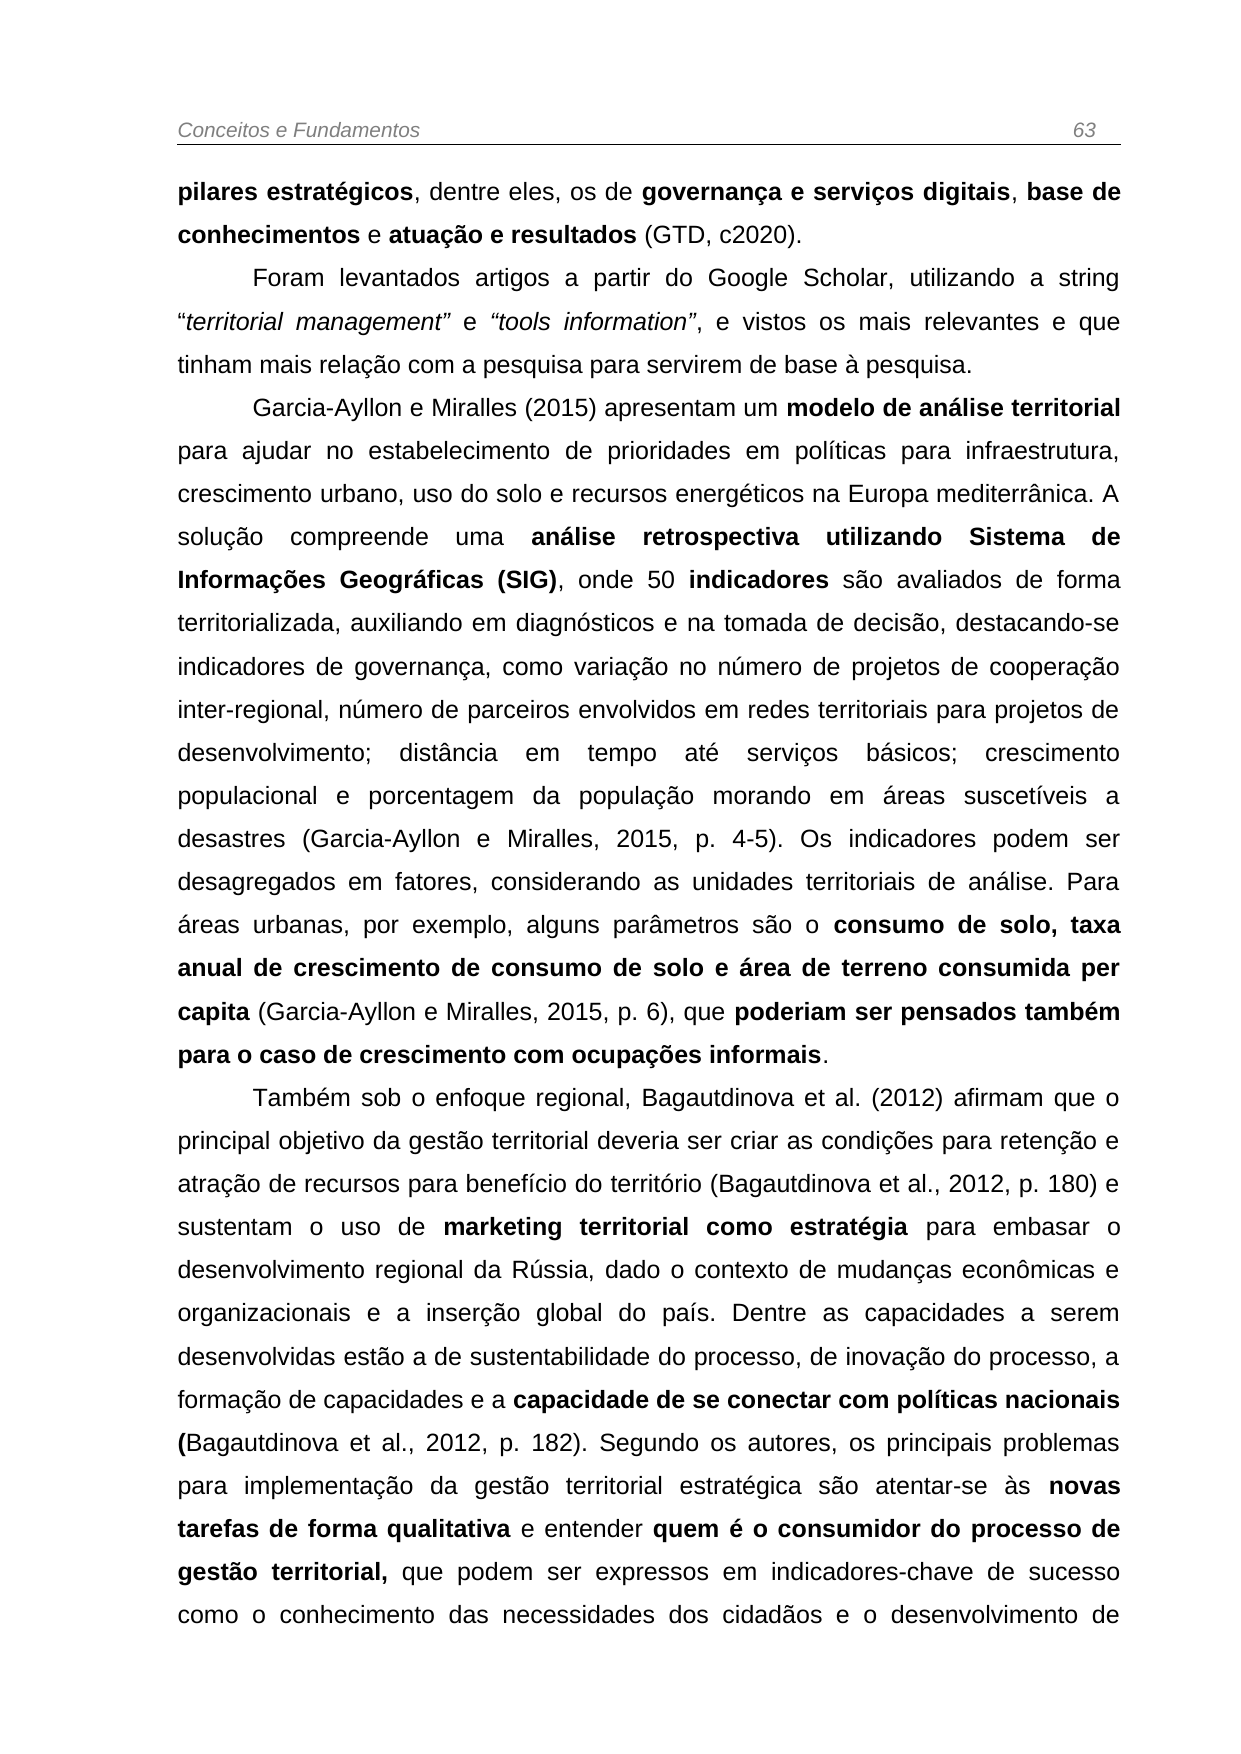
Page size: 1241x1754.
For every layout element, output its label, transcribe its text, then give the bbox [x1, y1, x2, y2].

text Foram levantados artigos a partir do Google Scholar, utilizando a string “territorial management” e “tools information”, e vistos os mais relevantes e que tinham mais relação com a pesquisa para servirem de base à pesquisa. [177, 263, 1121, 378]
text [177, 177, 1121, 249]
text Garcia-Ayllon e Miralles (2015) apresentam um modelo de análise territorial para ajudar no estabelecimento de prioridades em políticas para infraestrutura, crescimento urbano, uso do solo e recursos energéticos na Europa mediterrânica. A solução compreende uma análise retrospectiva utilizando Sistema de Informações Geográficas (SIG), onde 50 indicadores são avaliados de forma territorializada, auxiliando em diagnósticos e na tomada de decisão, destacando-se indicadores de governança, como variação no número de projetos de cooperação inter-regional, número de parceiros envolvidos em redes territoriais para projetos de desenvolvimento; distância em tempo até serviços básicos; crescimento populacional e porcentagem da população morando em áreas suscetíveis a desastres (Garcia-Ayllon e Miralles, 2015, p. 4-5). Os indicadores podem ser desagregados em fatores, considerando as unidades territoriais de análise. Para áreas urbanas, por exemplo, alguns parâmetros são o consumo de solo, taxa anual de crescimento de consumo de solo e área de terreno consumida per capita (Garcia-Ayllon e Miralles, 2015, p. 6), que poderiam ser pensados também para o caso de crescimento com ocupações informais. [177, 393, 1121, 1068]
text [177, 1083, 1121, 1629]
